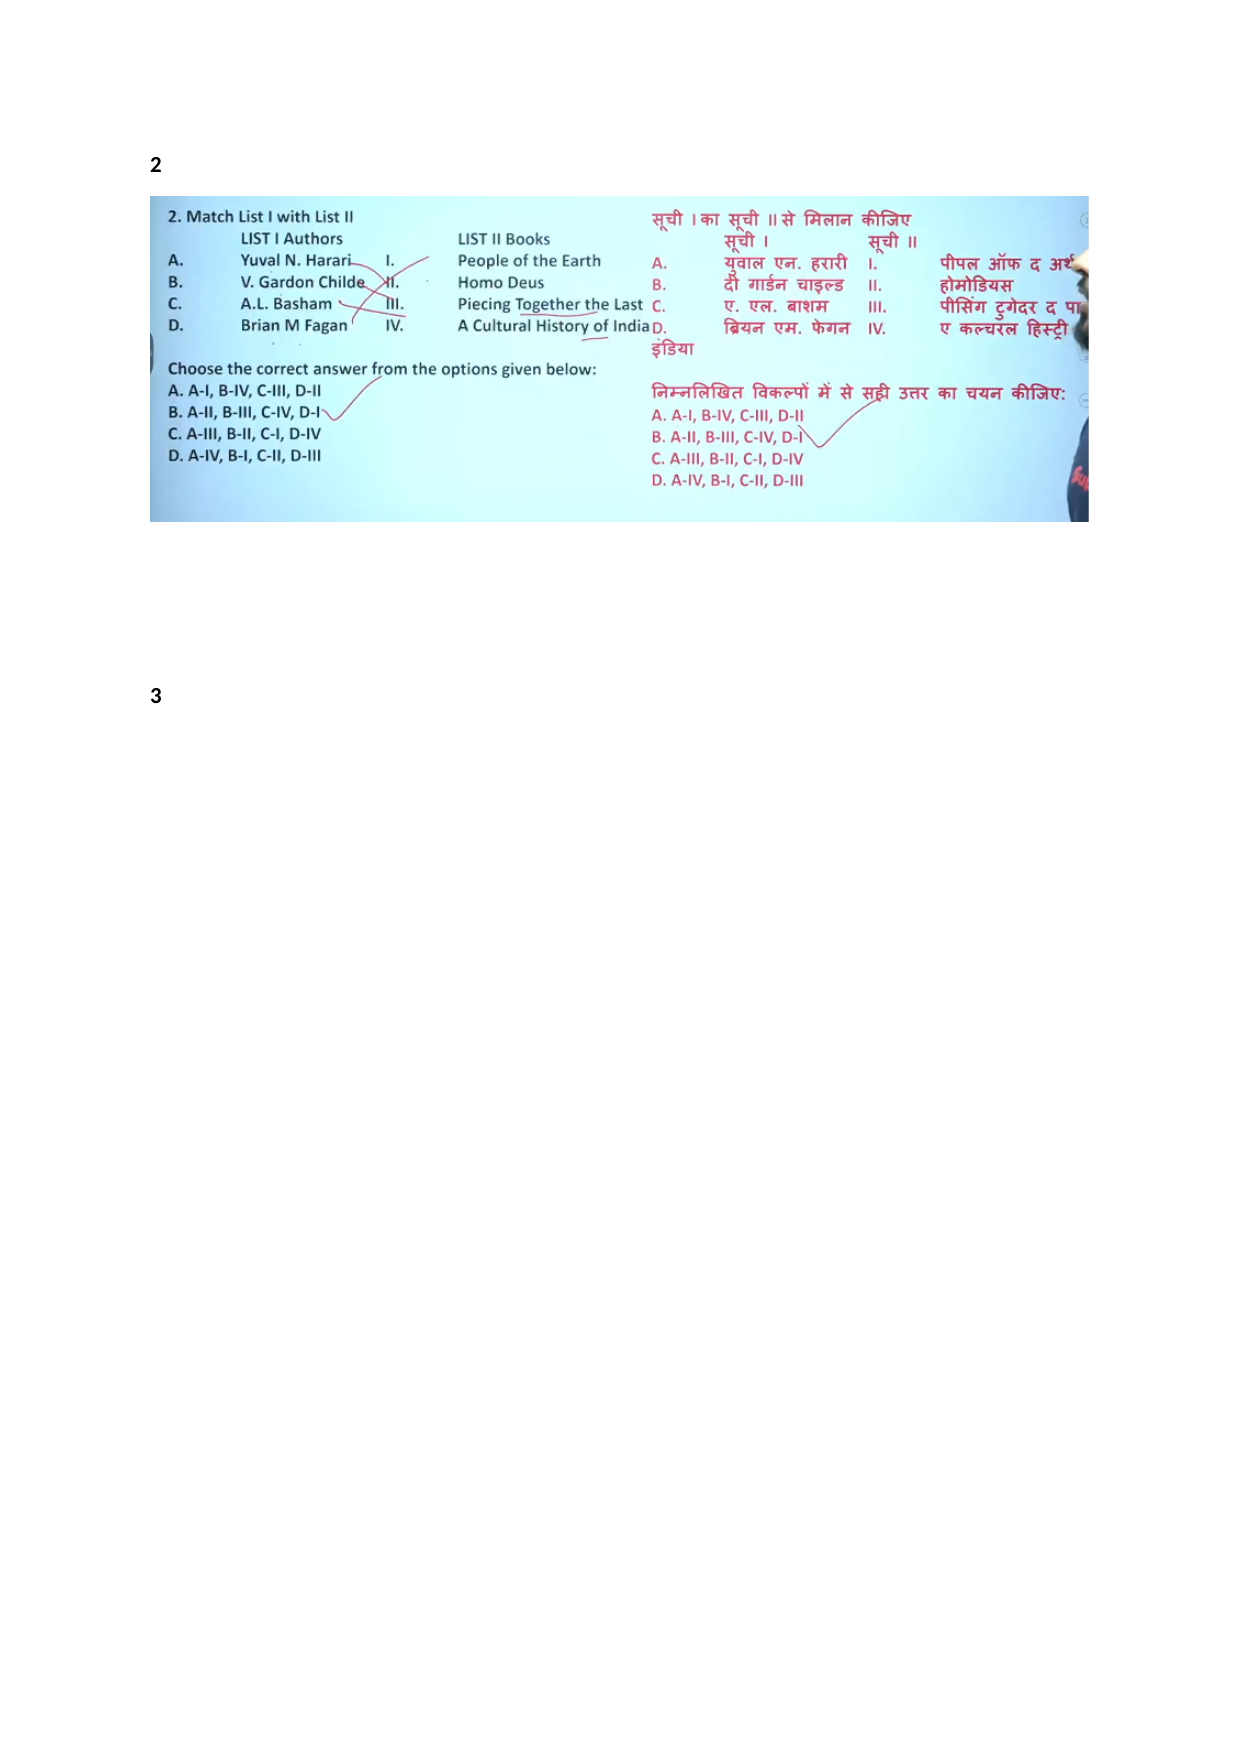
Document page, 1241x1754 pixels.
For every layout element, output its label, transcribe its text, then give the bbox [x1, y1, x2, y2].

text 2 [150, 150, 1090, 178]
picture [150, 196, 1091, 522]
text 3 [150, 681, 1090, 709]
